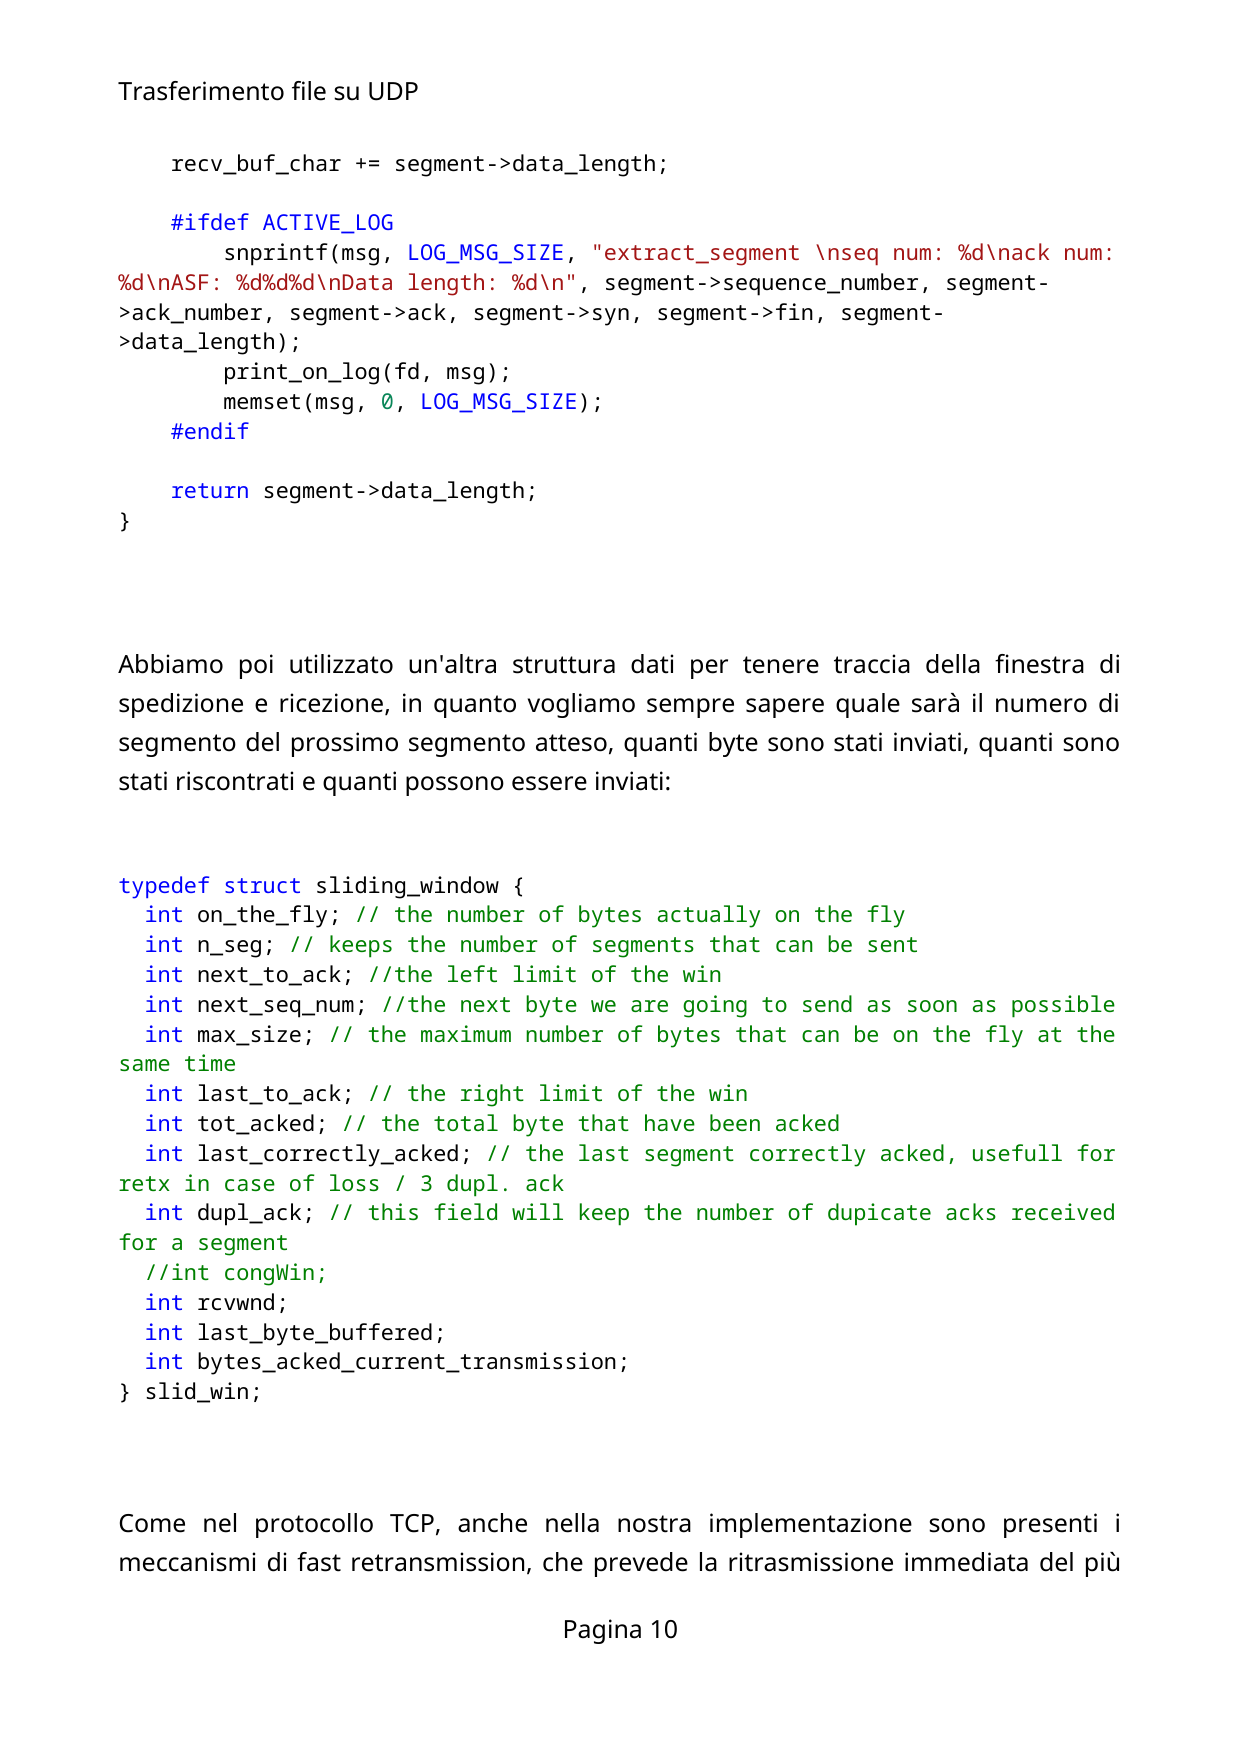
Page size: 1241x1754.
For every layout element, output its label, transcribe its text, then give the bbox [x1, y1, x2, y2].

text int max_size; // the maximum number of bytes that can be on the fly at the same time [118, 1018, 1122, 1078]
text int last_correctly_acked; // the last segment correctly acked, usefull for retx in case of loss / 3 dupl. ack [118, 1138, 1122, 1197]
text Abbiamo poi utilizzato un'altra struttura dati per tenere traccia della finestra di spedizione e ricezione, in quanto vogliamo sempre sapere quale sarà il numero di segmento del prossimo segmento atteso, quanti byte sono stati inviati, quanti sono stati riscontrati e quanti possono essere inviati: [118, 647, 1122, 798]
text int bytes_acked_current_transmission; [118, 1346, 1122, 1376]
text return segment->data_length; [118, 475, 1122, 505]
text print_on_log(fd, msg); [118, 356, 1122, 386]
text //int congWin; [118, 1257, 1122, 1287]
text int next_seq_num; //the next byte we are going to send as soon as possible [118, 989, 1122, 1018]
text #ifdef ACTIVE_LOG [118, 207, 1122, 237]
text int dupl_ack; // this field will keep the number of dupicate acks received for a segment [118, 1197, 1122, 1257]
text #endif [118, 416, 1122, 446]
text } slid_win; [118, 1376, 1122, 1406]
text snprintf(msg, LOG_MSG_SIZE, "extract_segment \nseq num: %d\nack num: %d\nASF: %d%d%d\nData length: %d\n", segment->sequence_number, segment->ack_number, segment->ack, segment->syn, segment->fin, segment->data_length); [118, 237, 1122, 356]
text int next_to_ack; //the left limit of the win [118, 959, 1122, 989]
text memset(msg, 0, LOG_MSG_SIZE); [118, 386, 1122, 416]
text int n_seg; // keeps the number of segments that can be sent [118, 929, 1122, 959]
text int on_the_fly; // the number of bytes actually on the fly [118, 899, 1122, 929]
text int last_byte_buffered; [118, 1316, 1122, 1346]
text int last_to_ack; // the right limit of the win [118, 1078, 1122, 1108]
text typedef struct sliding_window { [118, 869, 1122, 899]
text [118, 1505, 1122, 1578]
text int rcvwnd; [118, 1287, 1122, 1316]
text } [118, 505, 1122, 535]
text int tot_acked; // the total byte that have been acked [118, 1108, 1122, 1138]
text recv_buf_char += segment->data_length; [118, 148, 1122, 177]
